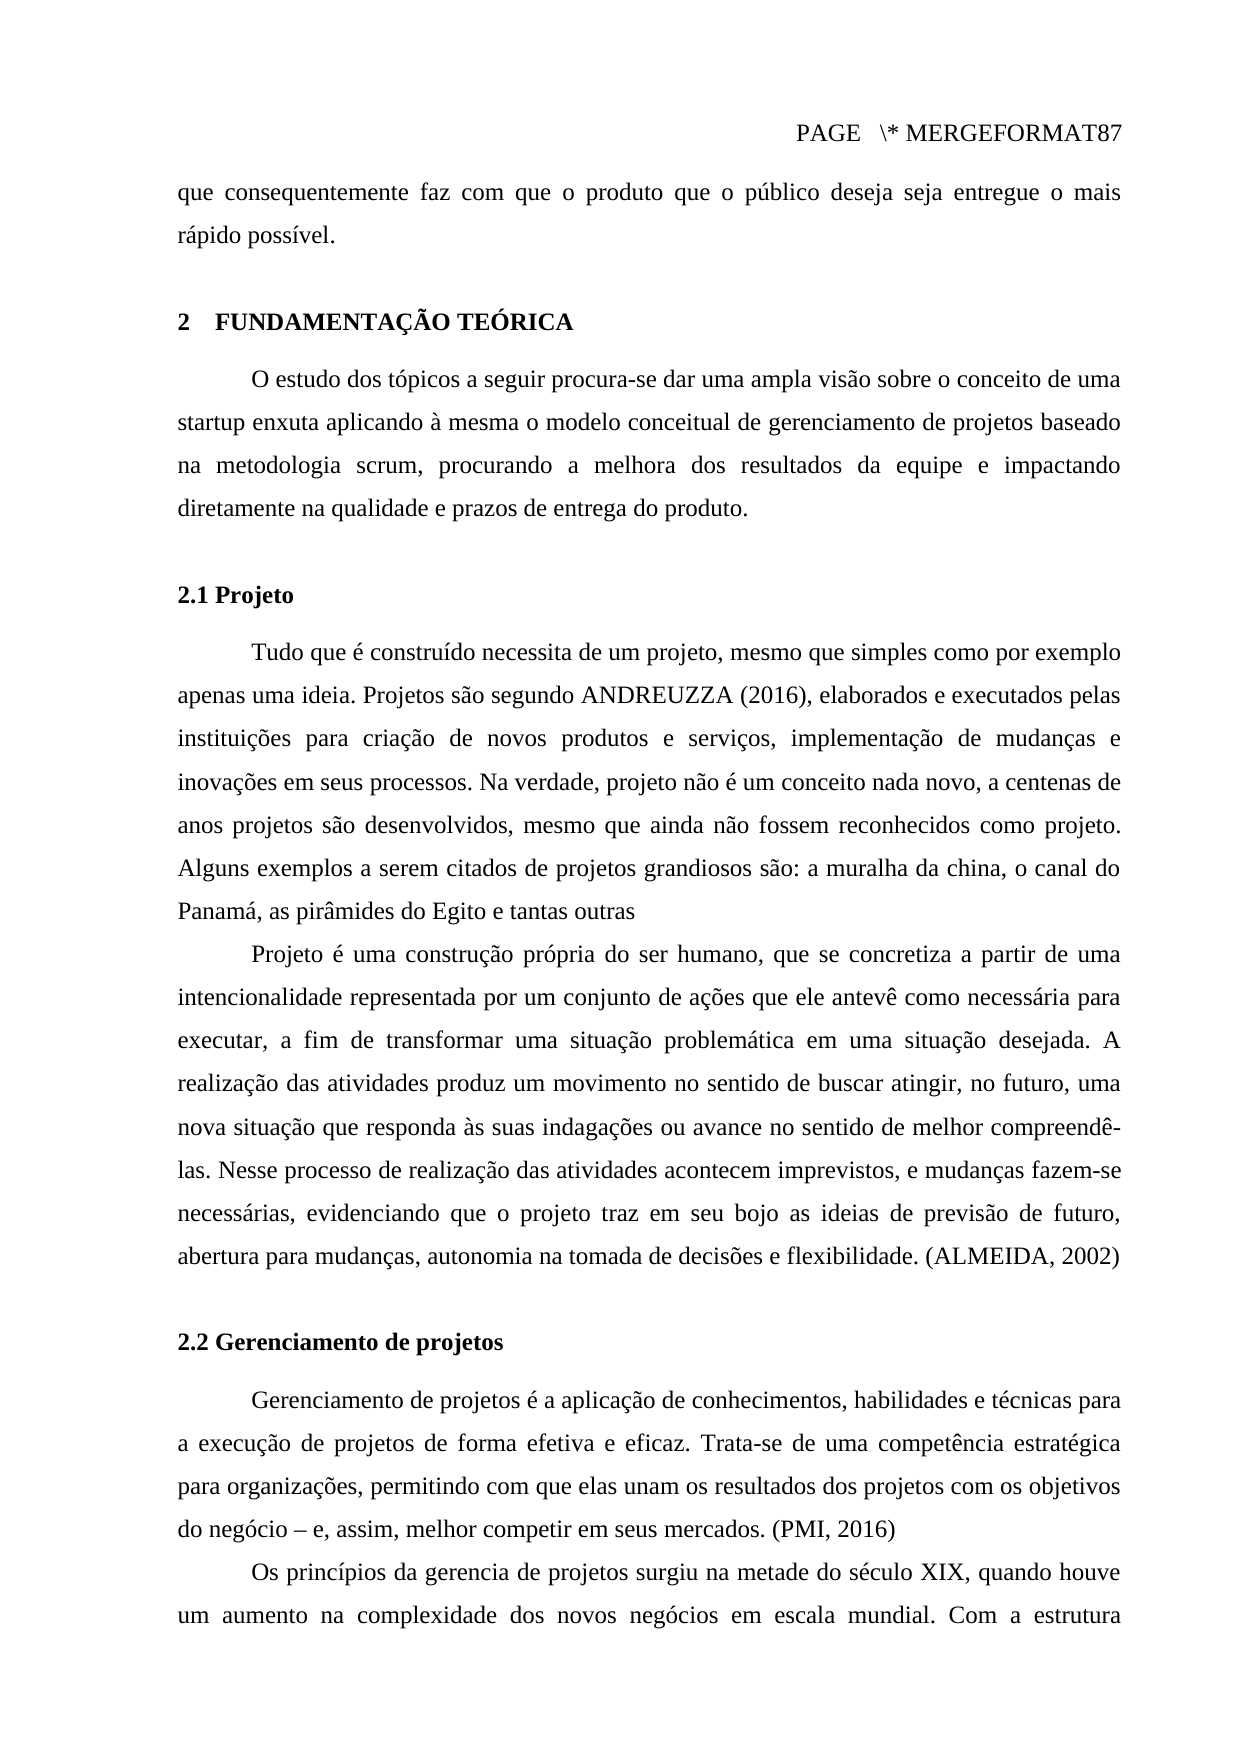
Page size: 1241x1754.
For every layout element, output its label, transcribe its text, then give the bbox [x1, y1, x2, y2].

text Tudo que é construído necessita de um projeto, mesmo que simples como por exemplo apenas uma ideia. Projetos são segundo ANDREUZZA (2016), elaborados e executados pelas instituições para criação de novos produtos e serviços, implementação de mudanças e inovações em seus processos. Na verdade, projeto não é um conceito nada novo, a centenas de anos projetos são desenvolvidos, mesmo que ainda não fossem reconhecidos como projeto. Alguns exemplos a serem citados de projetos grandiosos são: a muralha da china, o canal do Panamá, as pirâmides do Egito e tantas outras [177, 637, 1122, 925]
subtitle FUNDAMENTAÇÃO TEÓRICA [177, 307, 1122, 335]
text Gerenciamento de projetos é a aplicação de conhecimentos, habilidades e técnicas para a execução de projetos de forma efetiva e eficaz. Trata-se de uma competência estratégica para organizações, permitindo com que elas unam os resultados dos projetos com os objetivos do negócio – e, assim, melhor competir em seus mercados. (PMI, 2016) [177, 1385, 1122, 1543]
text O estudo dos tópicos a seguir procura-se dar uma ampla visão sobre o conceito de uma startup enxuta aplicando à mesma o modelo conceitual de gerenciamento de projetos baseado na metodologia scrum, procurando a melhora dos resultados da equipe e impactando diretamente na qualidade e prazos de entrega do produto. [177, 364, 1122, 522]
text Projeto é uma construção própria do ser humano, que se concretiza a partir de uma intencionalidade representada por um conjunto de ações que ele antevê como necessária para executar, a fim de transformar uma situação problemática em uma situação desejada. A realização das atividades produz um movimento no sentido de buscar atingir, no futuro, uma nova situação que responda às suas indagações ou avance no sentido de melhor compreendê-las. Nesse processo de realização das atividades acontecem imprevistos, e mudanças fazem-se necessárias, evidenciando que o projeto traz em seu bojo as ideias de previsão de futuro, abertura para mudanças, autonomia na tomada de decisões e flexibilidade. (ALMEIDA, 2002) [177, 939, 1122, 1270]
subtitle Projeto [177, 580, 1122, 608]
subtitle Gerenciamento de projetos [177, 1327, 1122, 1356]
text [177, 177, 1122, 249]
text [177, 1557, 1122, 1629]
